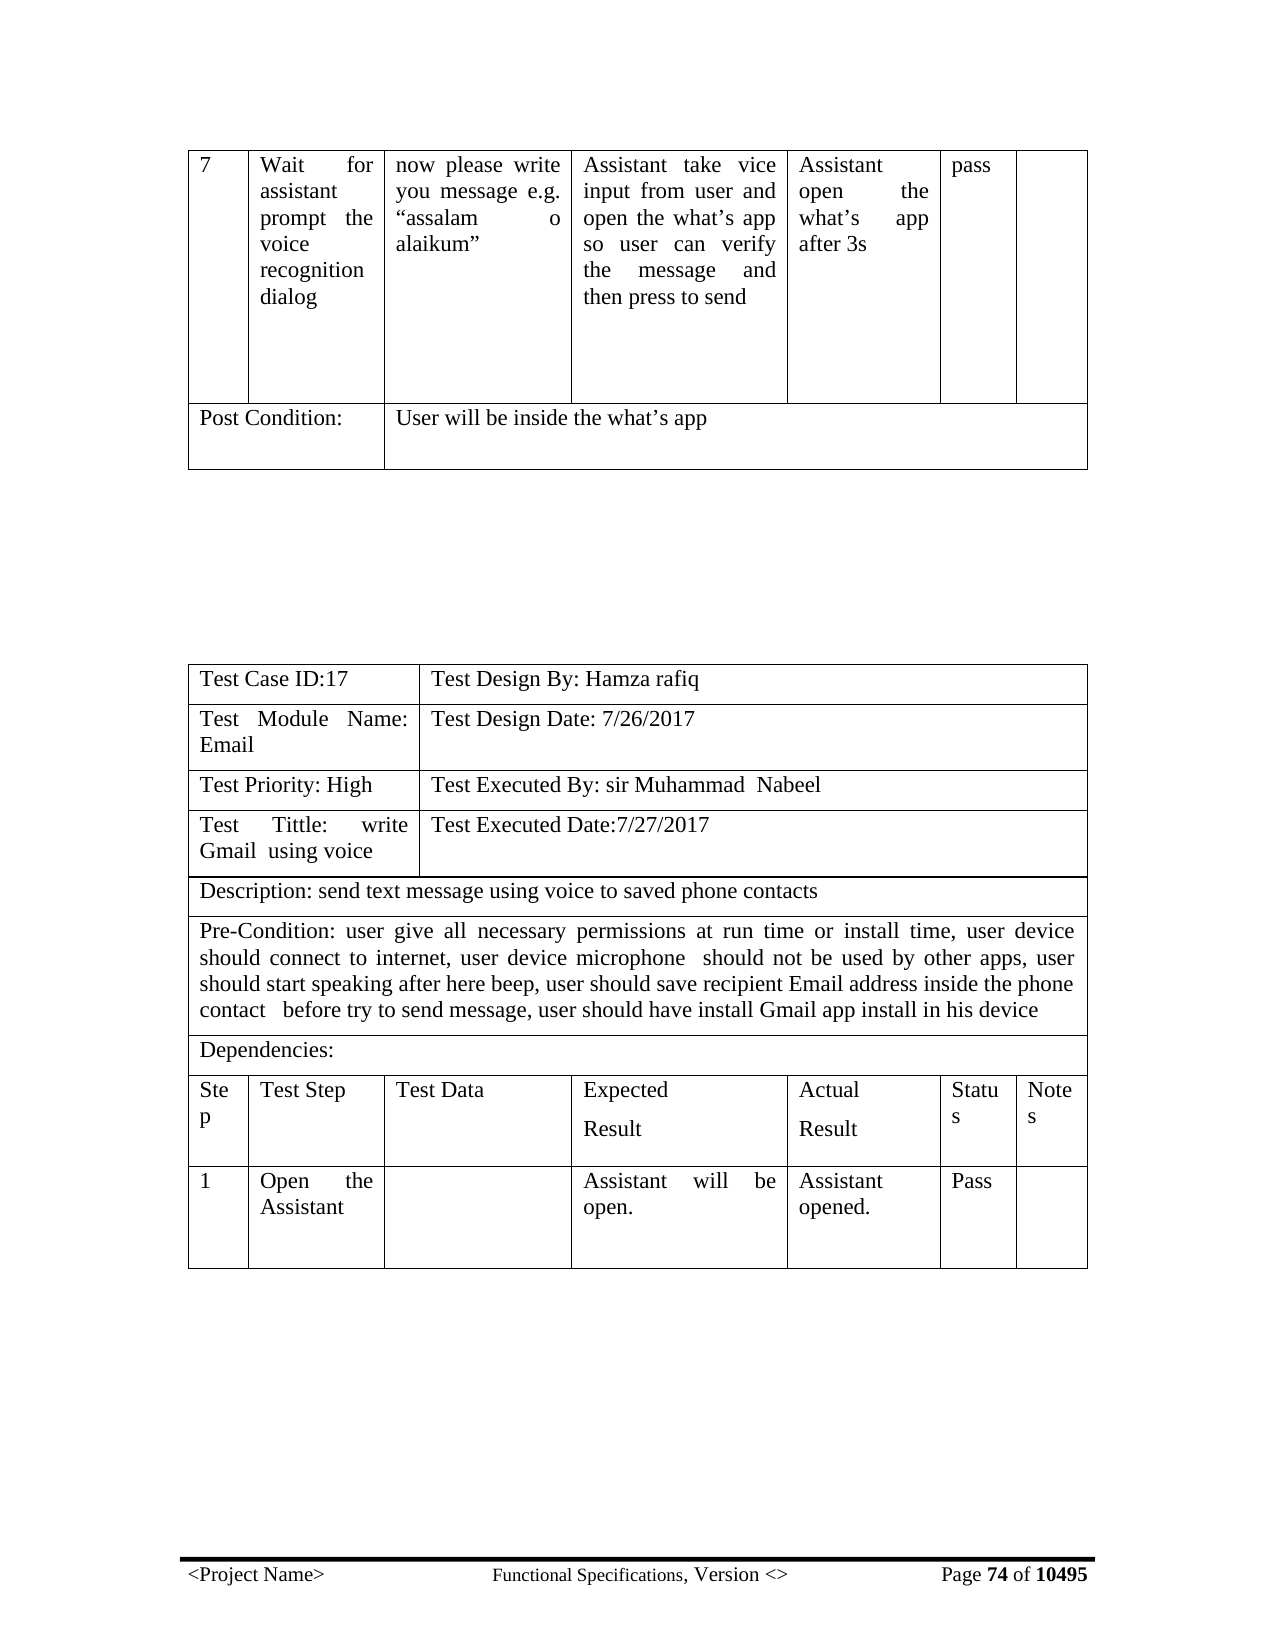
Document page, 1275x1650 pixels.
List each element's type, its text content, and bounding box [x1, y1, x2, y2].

table_cell Test Data [385, 1076, 571, 1166]
table_cell Expected Result [572, 1076, 787, 1166]
table_cell Description: send text message using voice to saved phone contacts [189, 878, 1087, 916]
table_cell 7 [189, 151, 248, 403]
table_cell [1017, 151, 1087, 403]
table_cell Step [189, 1076, 248, 1166]
table_cell Dependencies: [189, 1036, 1087, 1075]
table_cell Open the Assistant [249, 1167, 384, 1268]
table_cell Assistant open the what’s app after 3s [788, 151, 940, 403]
table_cell Status [941, 1076, 1016, 1166]
table_cell Test Executed By: sir Muhammad Nabeel [420, 771, 1087, 810]
table_cell now please write you message e.g. “assalam o alaikum” [385, 151, 571, 403]
table_cell Assistant will be open. [572, 1167, 787, 1268]
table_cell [249, 151, 384, 403]
table_cell Test Step [249, 1076, 384, 1166]
table_cell User will be inside the what’s app [385, 404, 1087, 469]
table_cell Test Design Date: 7/26/2017 [420, 705, 1087, 770]
table_cell Pass [941, 1167, 1016, 1268]
table_header Test Case ID:17 [189, 665, 419, 704]
table_cell Assistant take vice input from user and open the what’s app so user can verify the message and then press to send [572, 151, 787, 403]
table_cell Notes [1017, 1076, 1087, 1166]
table_cell Actual Result [788, 1076, 940, 1166]
table_cell [1017, 1167, 1087, 1268]
table_cell [385, 1167, 571, 1268]
table_cell Post Condition: [189, 404, 384, 469]
table_cell Assistant opened. [788, 1167, 940, 1268]
table_cell Test Executed Date:7/27/2017 [420, 811, 1087, 876]
table_header Test Design By: Hamza rafiq [420, 665, 1087, 704]
table_cell Test Module Name: Email [189, 705, 419, 770]
table_cell 1 [189, 1167, 248, 1268]
table_cell pass [941, 151, 1016, 403]
table_cell Pre-Condition: user give all necessary permissions at run time or install time, user device should connect to internet, user device microphone should not be used by other apps, user should start speaking after here beep, user should save recipient Email address inside the phone contact before try to send message, user should have install Gmail app install in his device [189, 917, 1087, 1035]
table_cell Test Priority: High [189, 771, 419, 810]
table_cell Test Tittle: write Gmail using voice [189, 811, 419, 876]
